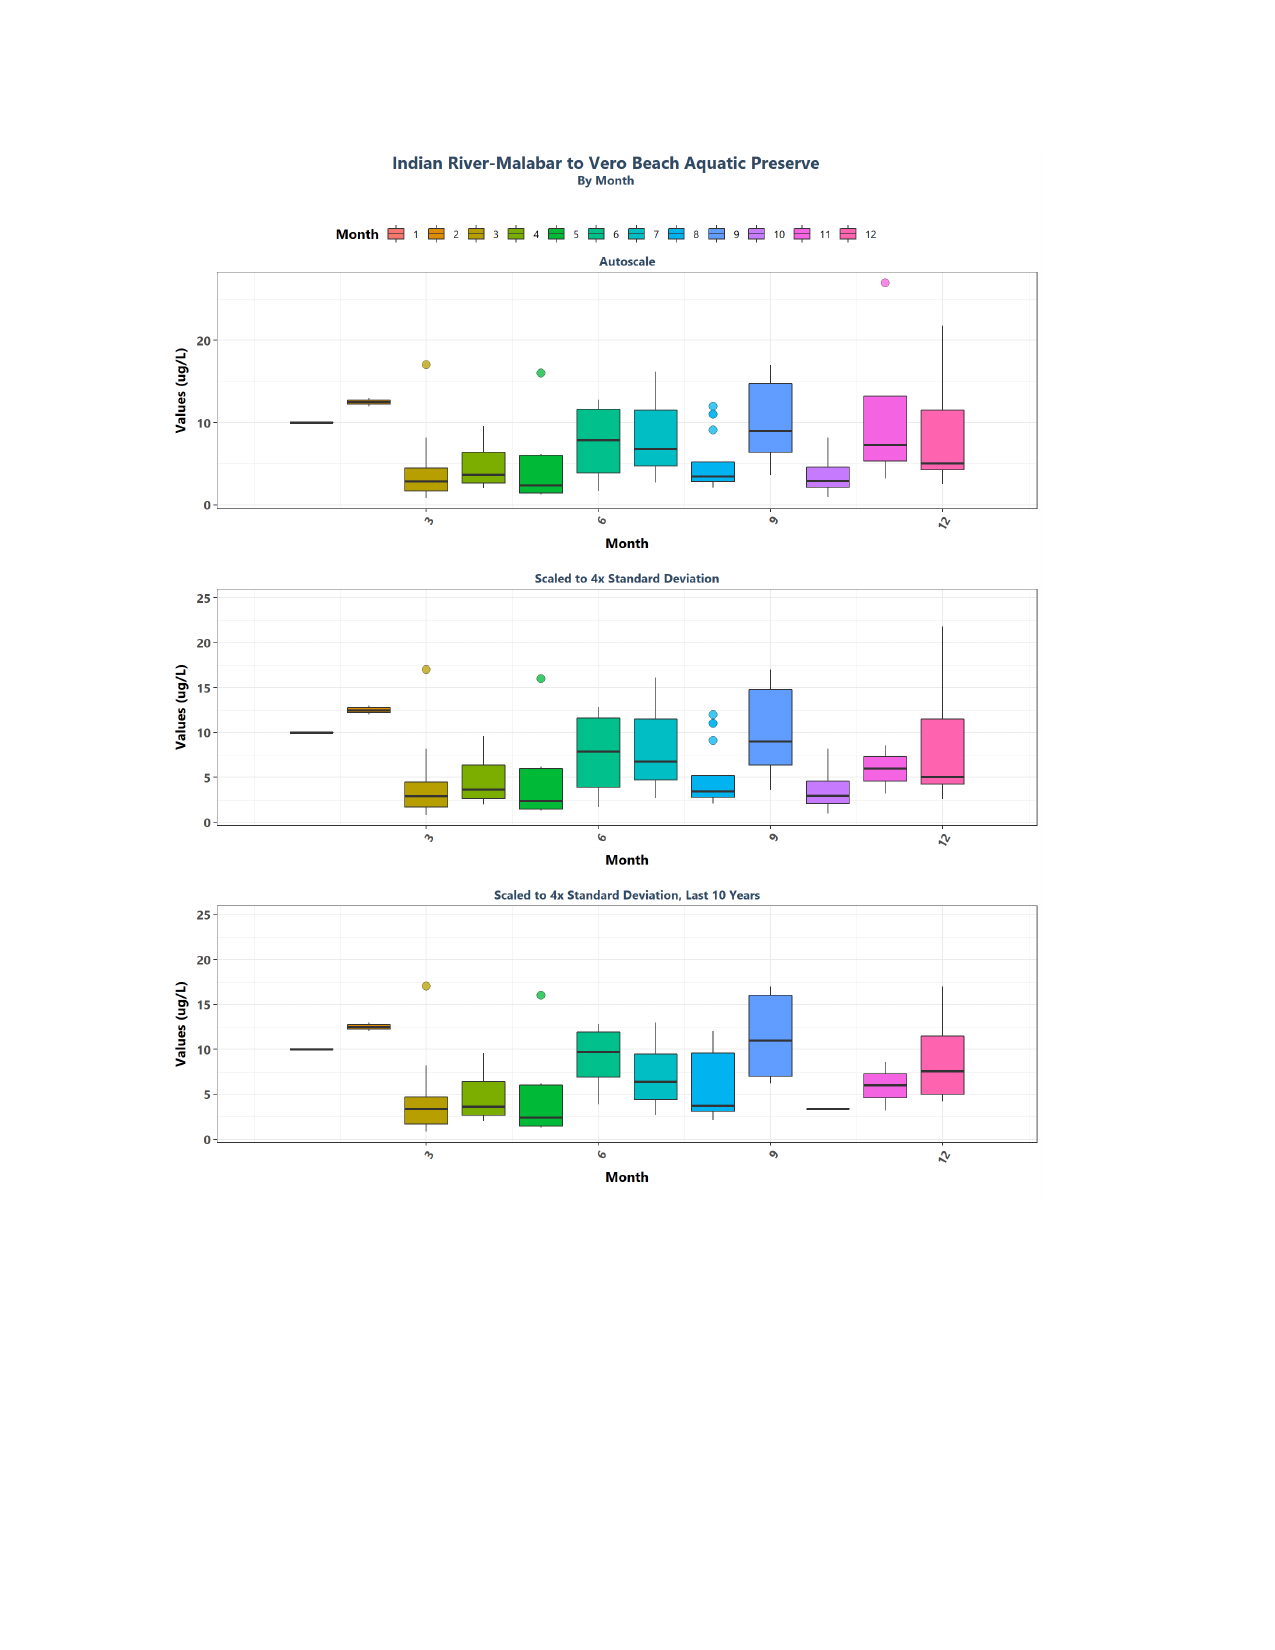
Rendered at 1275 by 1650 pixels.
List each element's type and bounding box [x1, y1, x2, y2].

picture [168, 150, 1044, 1200]
